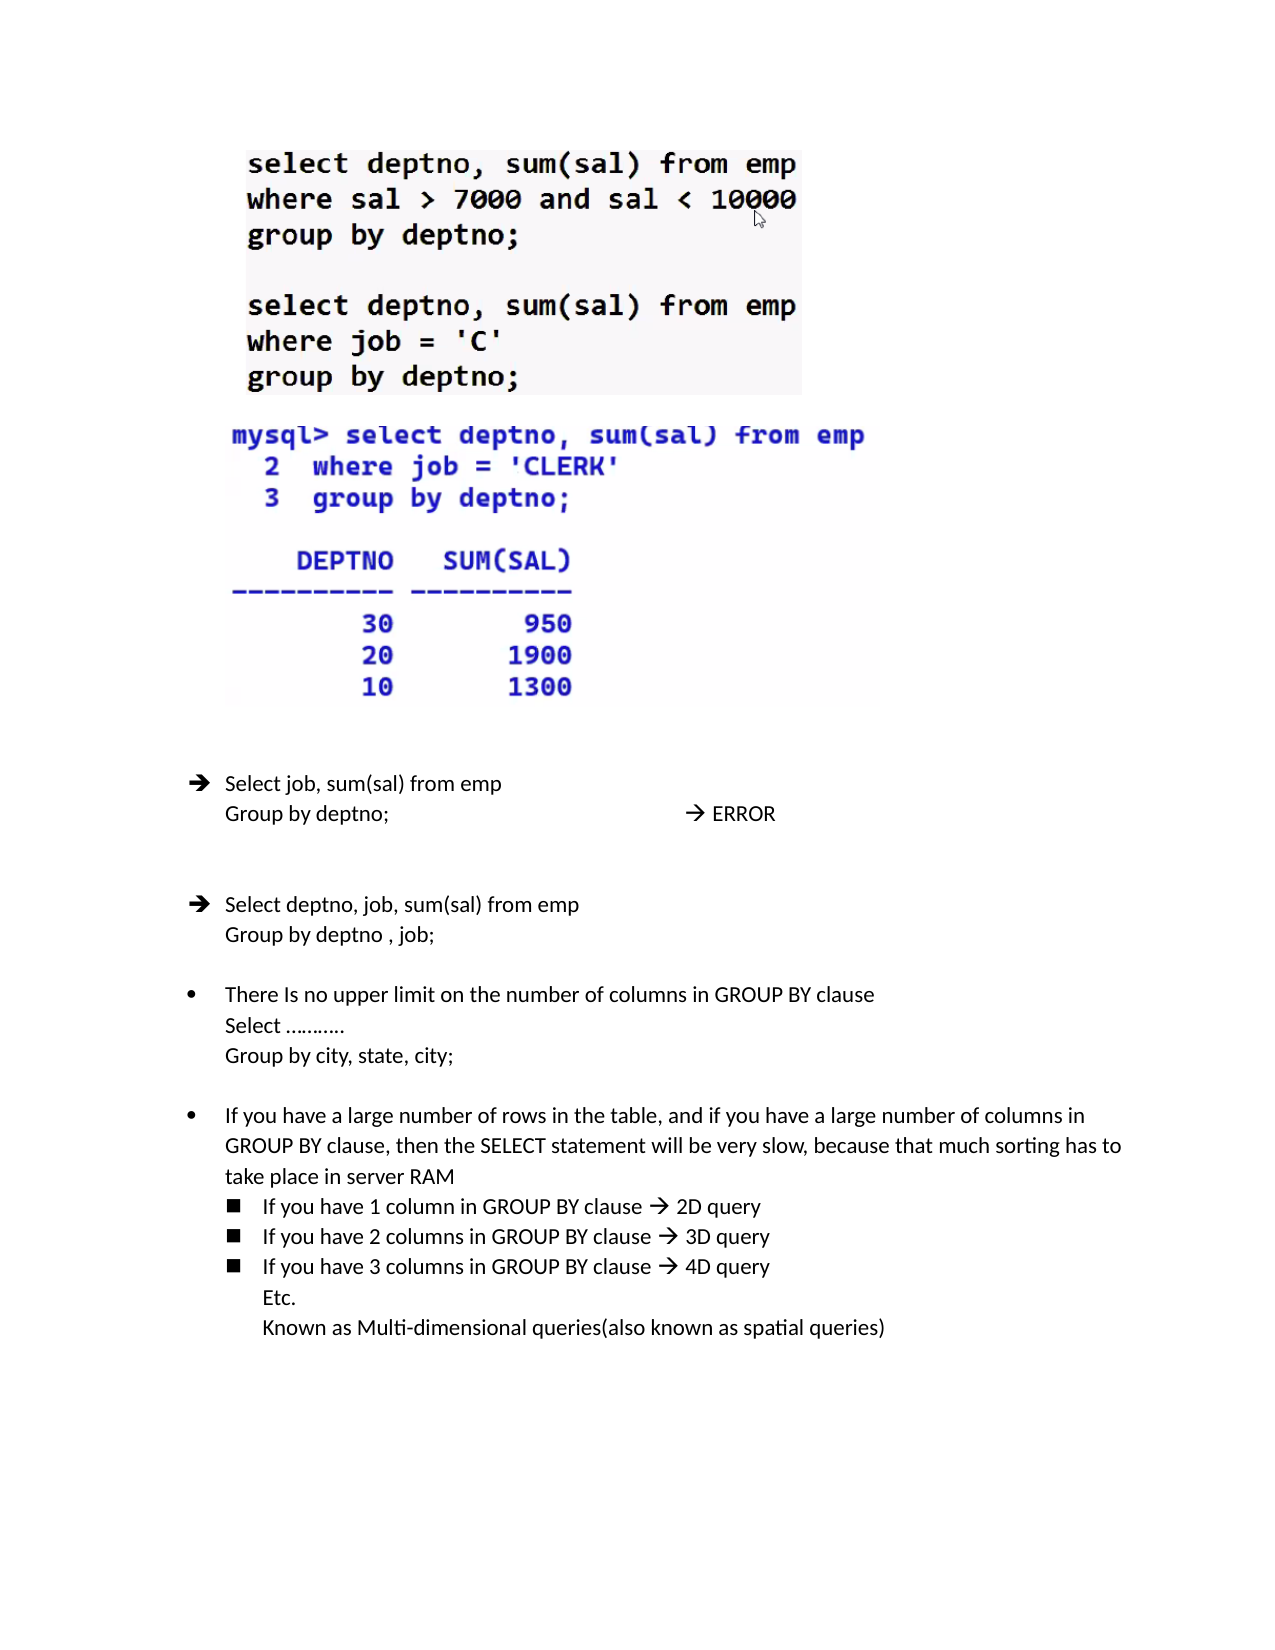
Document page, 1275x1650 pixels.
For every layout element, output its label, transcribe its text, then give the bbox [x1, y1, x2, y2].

list Known as Multi-dimensional queries(also known as spatial queries) [262, 1313, 1125, 1341]
list If you have a large number of rows in the table, and if you have a large number of columns in GROUP BY clause, then the SELECT statement will be very slow, because that much sorting has to take place in server RAM [187, 1101, 1125, 1190]
list There Is no upper limit on the number of columns in GROUP BY clause [187, 981, 1125, 1008]
list If you have 3 columns in GROUP BY clause 4D query [225, 1252, 1125, 1280]
list Etc. [262, 1283, 1125, 1311]
list Select deptno, job, sum(sal) from emp [187, 890, 1125, 918]
list Group by deptno , job; [225, 920, 1125, 948]
list Group by city, state, city; [225, 1041, 1125, 1069]
picture [245, 150, 802, 395]
list Group by deptno; ERROR [225, 799, 1125, 827]
picture [225, 426, 881, 707]
list If you have 1 column in GROUP BY clause 2D query [225, 1192, 1125, 1220]
list If you have 2 columns in GROUP BY clause 3D query [225, 1222, 1125, 1250]
list Select ……….. [225, 1011, 1125, 1039]
list Select job, sum(sal) from emp [187, 769, 1125, 797]
